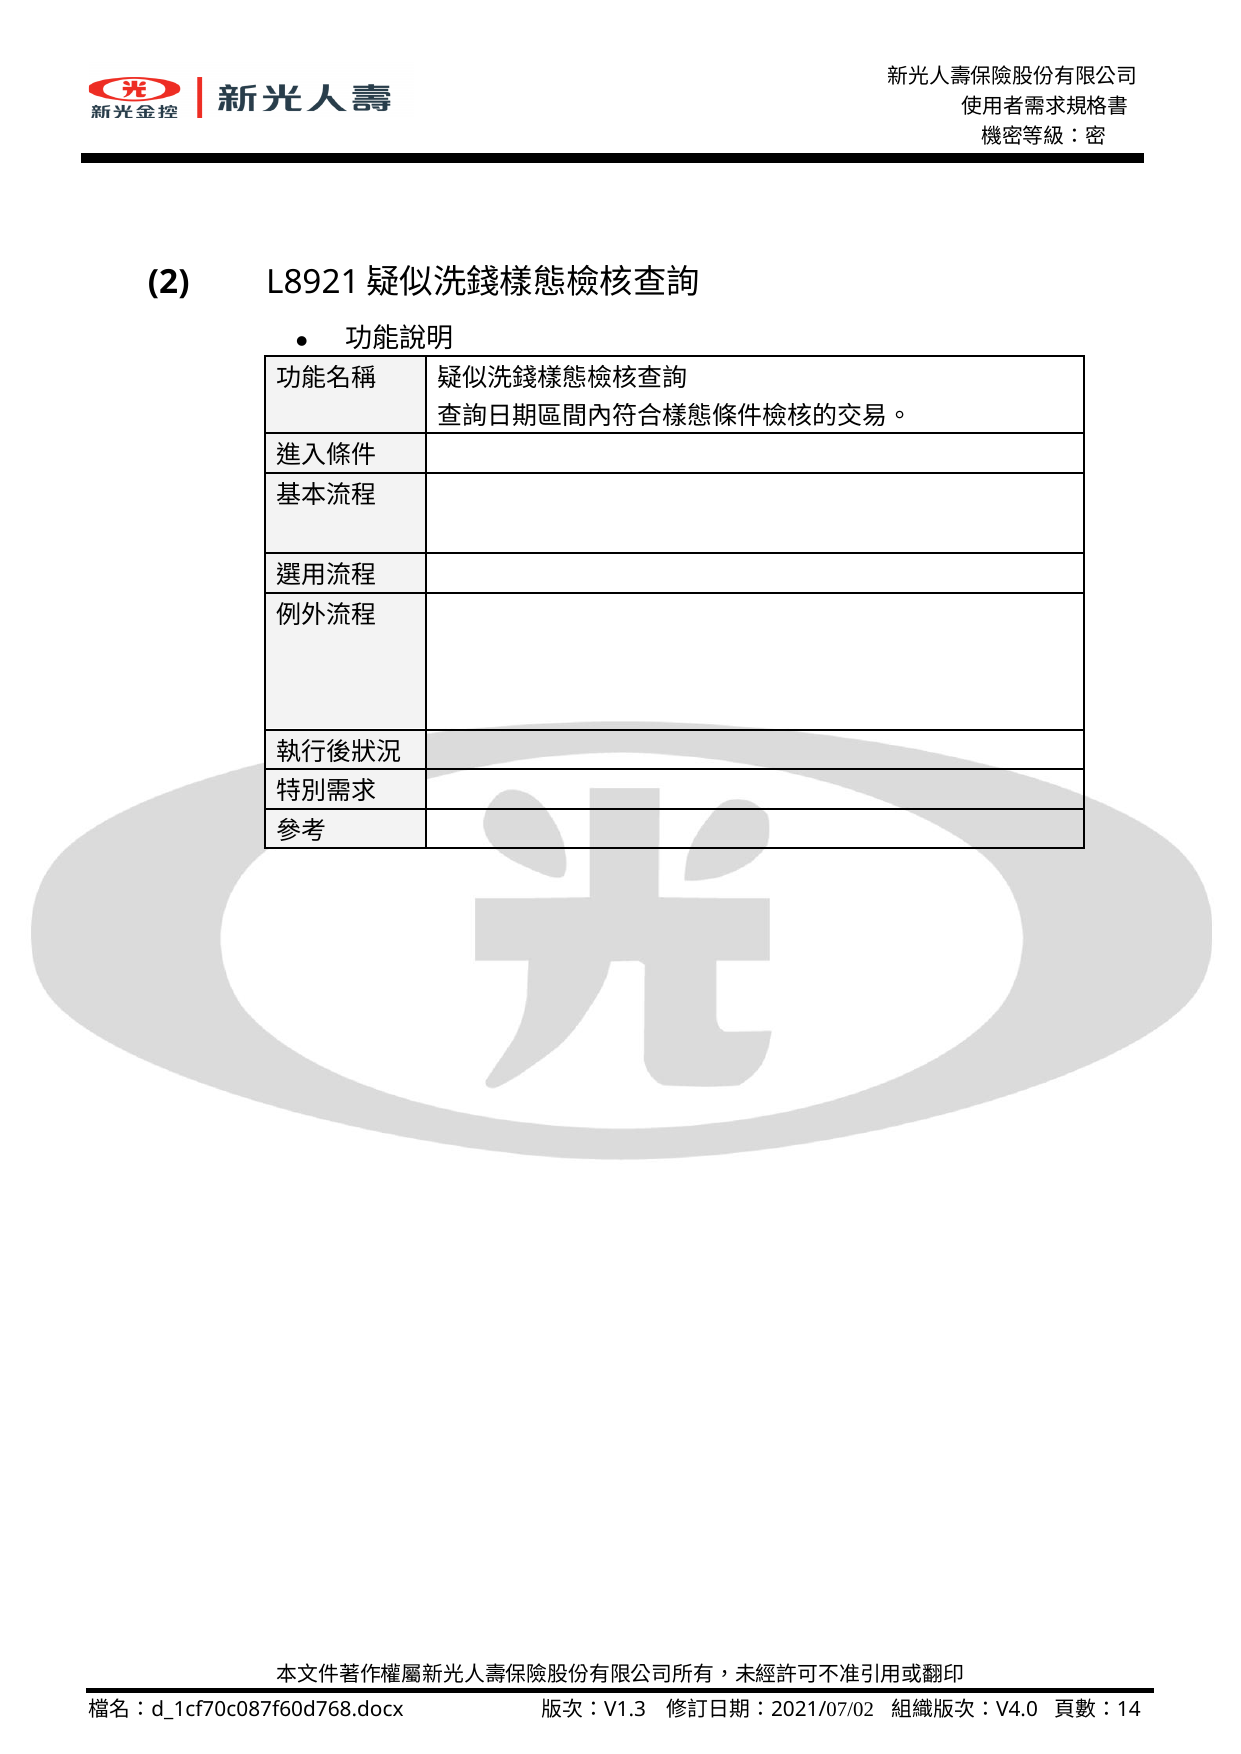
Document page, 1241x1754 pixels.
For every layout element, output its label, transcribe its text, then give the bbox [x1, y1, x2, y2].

table_header 功能名稱 [266, 357, 425, 432]
table_cell [427, 554, 1083, 592]
table_cell [427, 731, 1083, 768]
table_cell 執行後狀況 [266, 731, 425, 768]
list 功能說明 [295, 316, 1152, 355]
picture [25, 713, 1215, 1166]
table_cell 例外流程 [266, 594, 425, 728]
subtitle L8921疑似洗錢樣態檢核查詢 [148, 255, 1152, 303]
table_cell 基本流程 [266, 474, 425, 552]
table_cell 特別需求 [266, 770, 425, 808]
table_cell 進入條件 [266, 434, 425, 472]
table_cell [427, 594, 1083, 728]
table_cell [427, 770, 1083, 808]
table_cell 選用流程 [266, 554, 425, 592]
table_cell [427, 810, 1083, 847]
table_header 疑似洗錢樣態檢核查詢 查詢日期區間內符合樣態條件檢核的交易。 [427, 357, 1083, 432]
table_cell [427, 474, 1083, 552]
picture [88, 61, 414, 118]
table_cell [427, 434, 1083, 472]
table_cell 參考 [266, 810, 425, 847]
